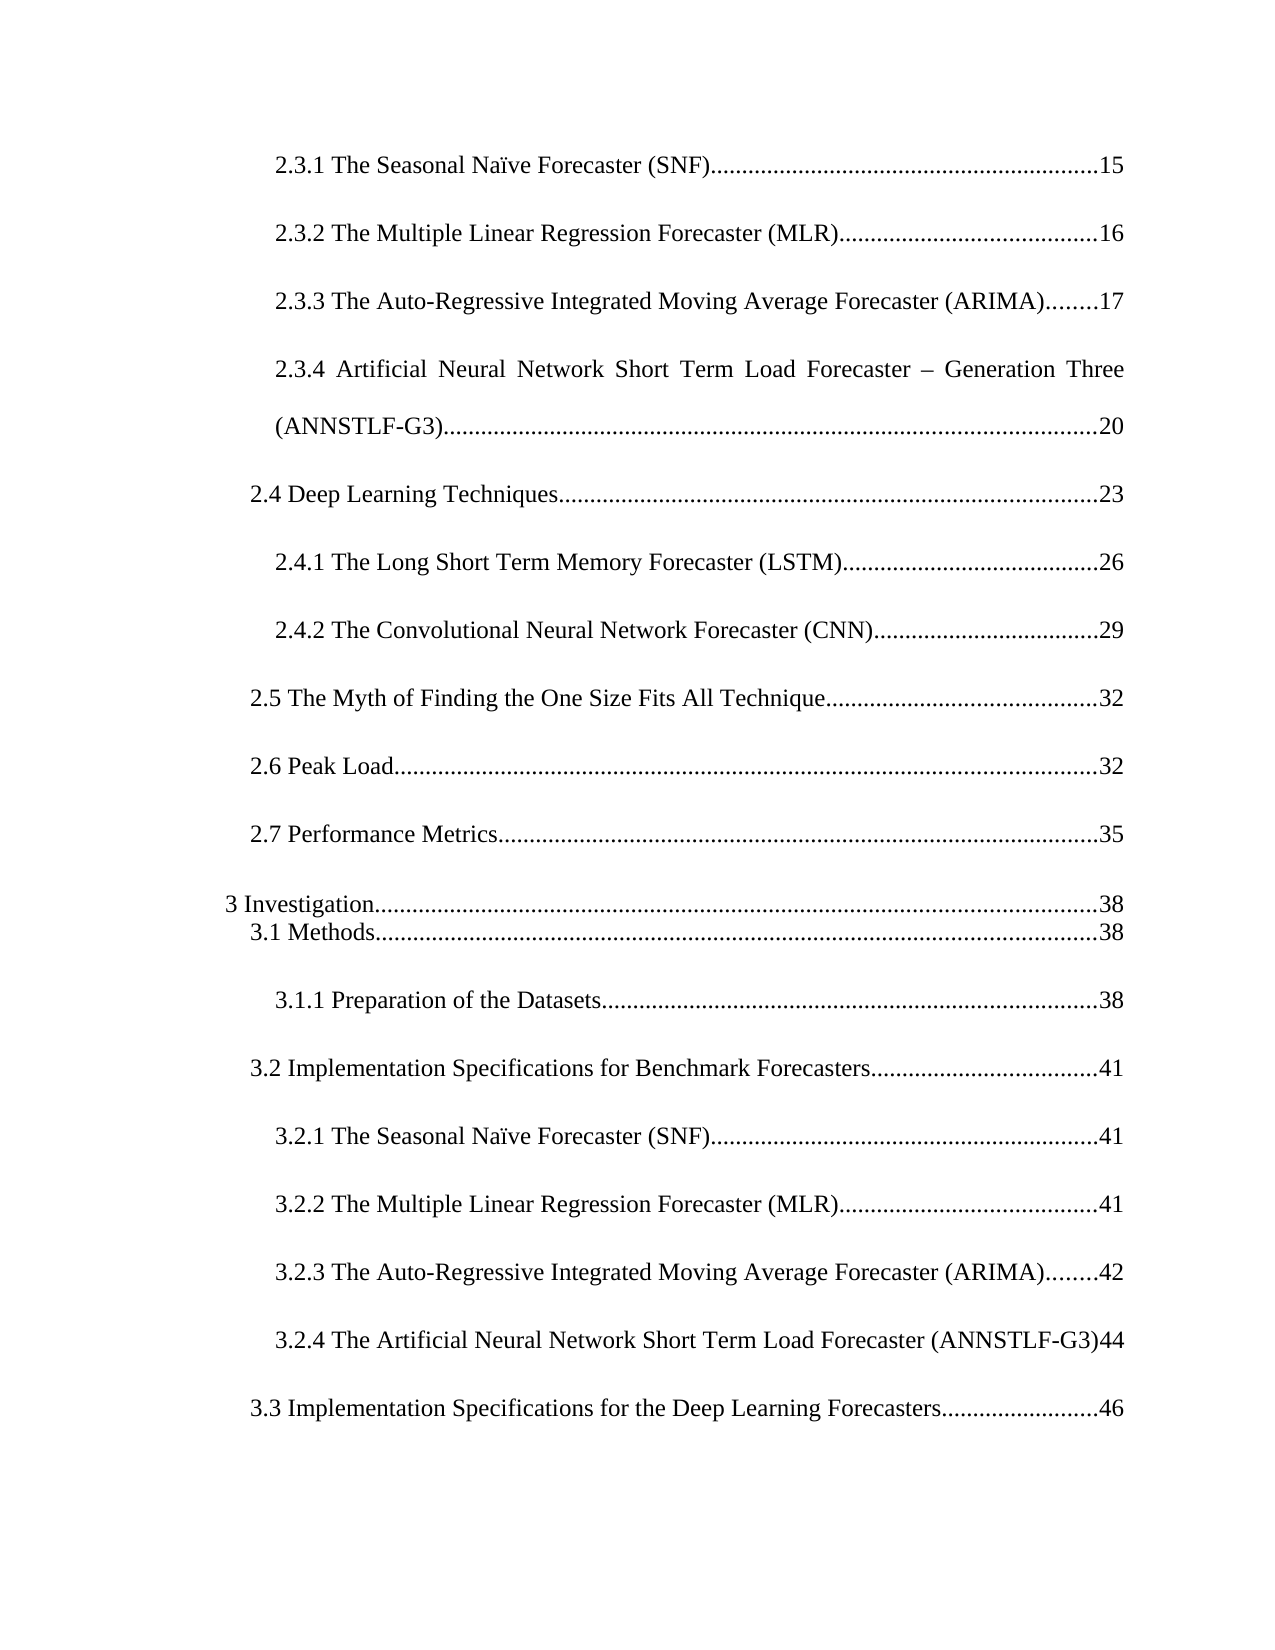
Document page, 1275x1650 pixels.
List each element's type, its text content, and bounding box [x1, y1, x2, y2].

text 2.4 Deep Learning Techniques 23 [250, 479, 1125, 508]
text 2.3.1 The Seasonal Naïve Forecaster (SNF) 15 [275, 150, 1125, 179]
text 3.2 Implementation Specifications for Benchmark Forecasters 41 [250, 1053, 1125, 1082]
text 3.2.3 The Auto-Regressive Integrated Moving Average Forecaster (ARIMA) 42 [275, 1257, 1125, 1286]
text 3 Investigation 38 [225, 889, 1125, 917]
text 2.5 The Myth of Finding the One Size Fits All Technique 32 [250, 683, 1125, 712]
text 2.4.2 The Convolutional Neural Network Forecaster (CNN) 29 [275, 615, 1125, 644]
text 3.1 Methods 38 [250, 917, 1125, 946]
text 2.7 Performance Metrics 35 [250, 819, 1125, 847]
text 2.3.3 The Auto-Regressive Integrated Moving Average Forecaster (ARIMA) 17 [275, 286, 1125, 314]
text 3.1.1 Preparation of the Datasets 38 [275, 985, 1125, 1014]
text 3.2.1 The Seasonal Naïve Forecaster (SNF) 41 [275, 1121, 1125, 1150]
text 2.3.4 Artificial Neural Network Short Term Load Forecaster – Generation Three (ANNSTLF-G3) 20 [275, 354, 1125, 440]
text 3.2.2 The Multiple Linear Regression Forecaster (MLR) 41 [275, 1189, 1125, 1218]
text 2.4.1 The Long Short Term Memory Forecaster (LSTM) 26 [275, 547, 1125, 576]
text 3.3 Implementation Specifications for the Deep Learning Forecasters 46 [250, 1393, 1125, 1422]
text 3.2.4 The Artificial Neural Network Short Term Load Forecaster (ANNSTLF-G3) 44 [275, 1325, 1125, 1354]
text 2.3.2 The Multiple Linear Regression Forecaster (MLR) 16 [275, 218, 1125, 247]
text 2.6 Peak Load 32 [250, 751, 1125, 779]
